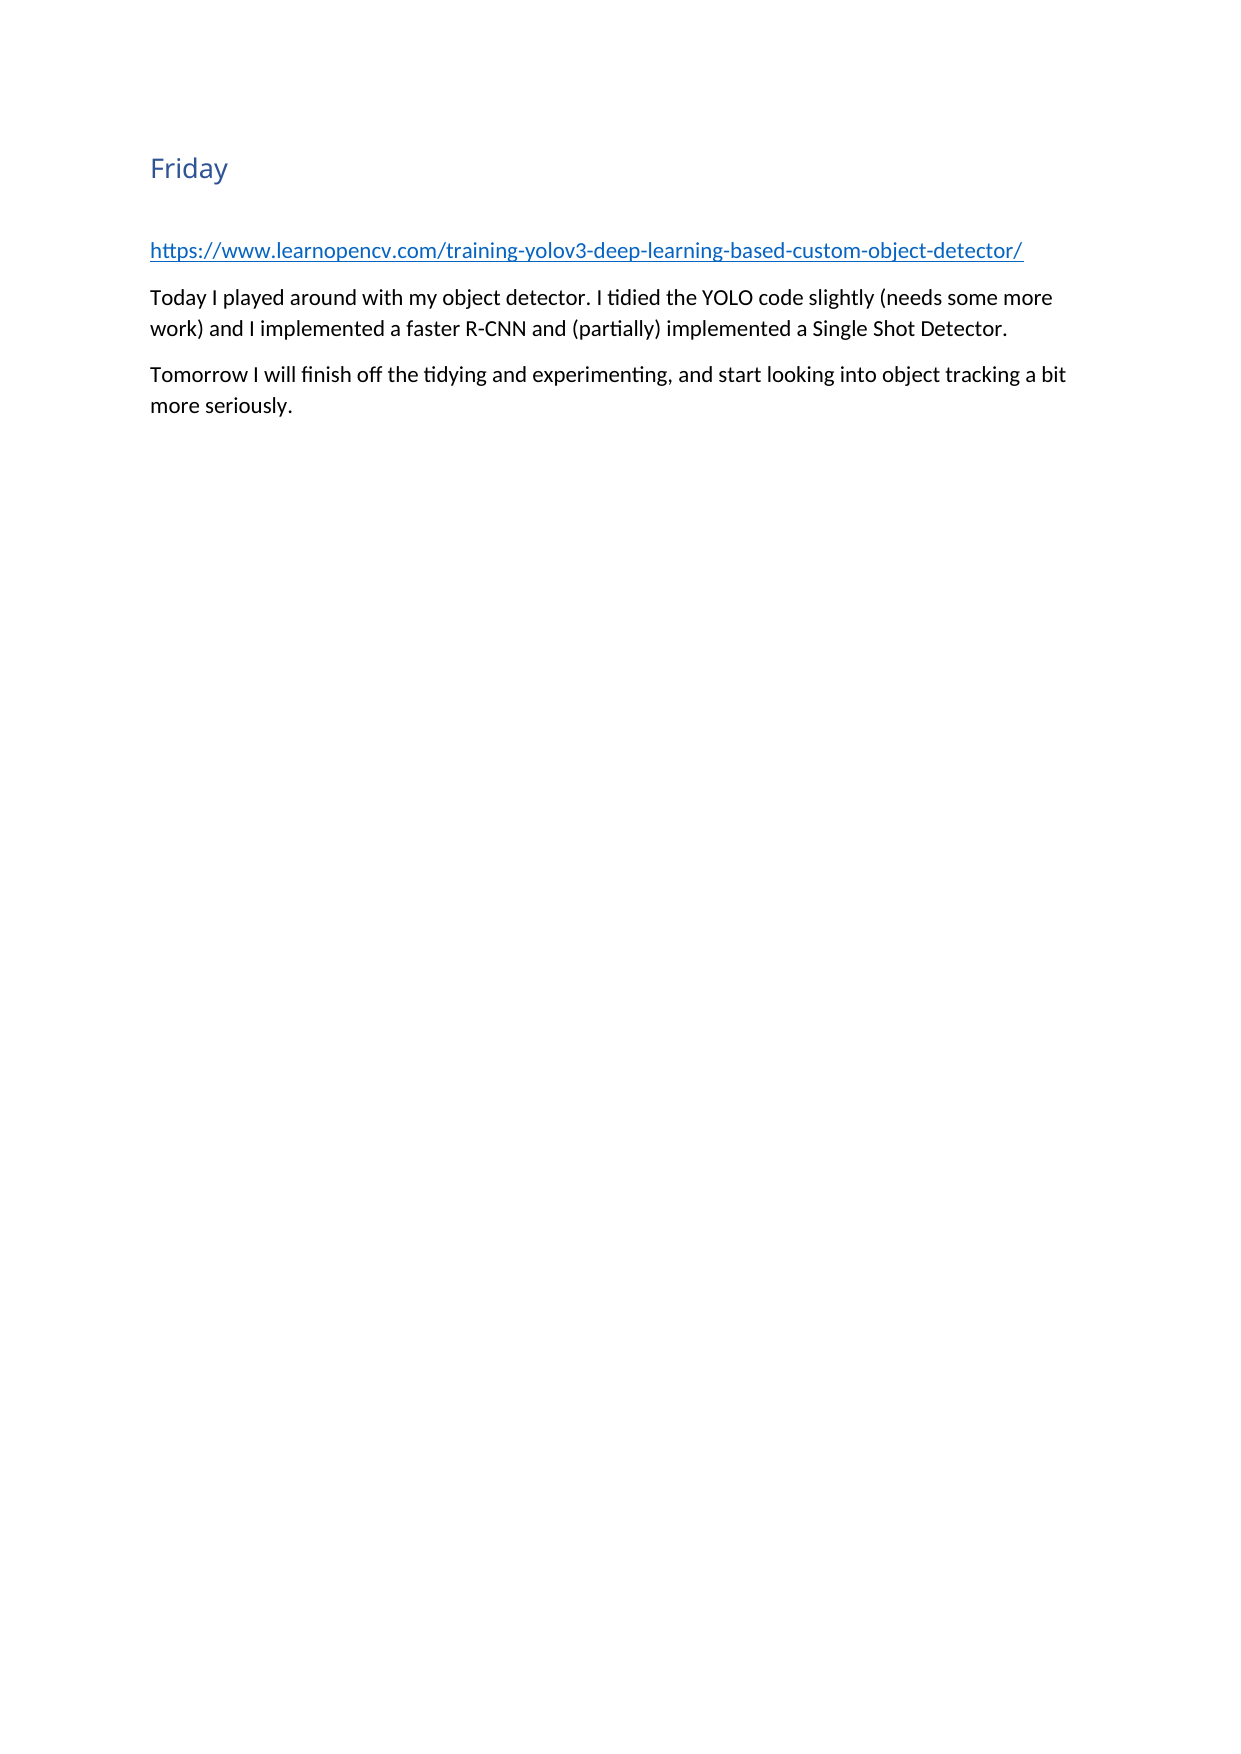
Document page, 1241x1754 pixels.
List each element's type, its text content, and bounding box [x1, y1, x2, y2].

text Tomorrow I will finish off the tidying and experimenting, and start looking into object tracking a bit more seriously. [150, 361, 1090, 419]
subtitle Friday [150, 150, 1090, 187]
text https://www.learnopencv.com/training-yolov3-deep-learning-based-custom-object-detector/ [150, 237, 1090, 265]
text Today I played around with my object detector. I tidied the YOLO code slightly (needs some more work) and I implemented a faster R-CNN and (partially) implemented a Single Shot Detector. [150, 283, 1090, 342]
